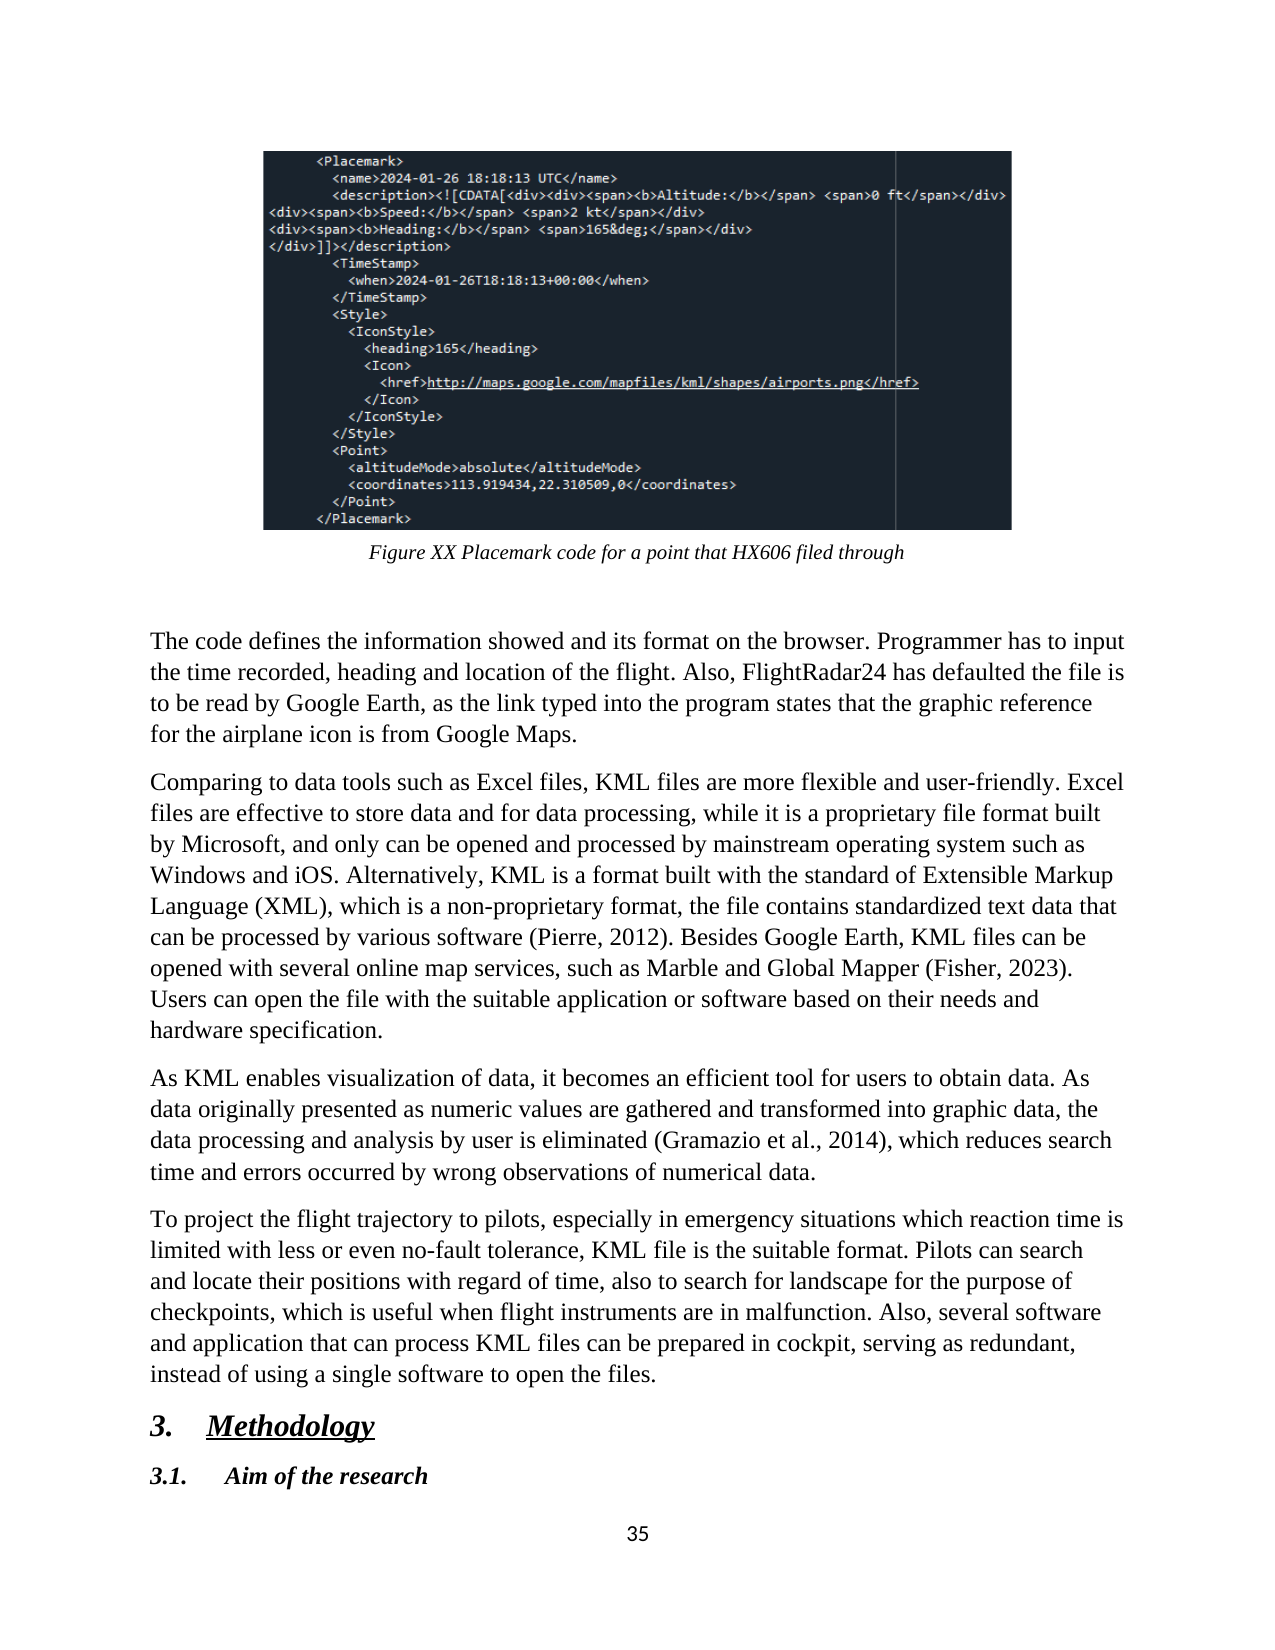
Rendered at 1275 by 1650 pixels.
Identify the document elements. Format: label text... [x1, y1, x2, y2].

text As KML enables visualization of data, it becomes an efficient tool for users to obtain data. As data originally presented as numeric values are gathered and transformed into graphic data, the data processing and analysis by user is eliminated (Gramazio et al., 2014), which reduces search time and errors occurred by wrong observations of numerical data. [150, 1063, 1125, 1185]
text The code defines the information showed and its format on the browser. Programmer has to input the time recorded, heading and location of the flight. Also, FlightRadar24 has defaulted the file is to be read by Google Earth, as the link typed into the program states that the graphic reference for the airplane icon is from Google Maps. [150, 626, 1125, 748]
picture [263, 151, 1012, 530]
text Comparing to data tools such as Excel files, KML files are more flexible and user-friendly. Excel files are effective to store data and for data processing, while it is a proprietary file format built by Microsoft, and only can be opened and processed by mainstream operating system such as Windows and iOS. Alternatively, KML is a format built with the standard of Extensible Markup Language (XML), which is a non-proprietary format, the file contains standardized text data that can be processed by various software (Pierre, 2012). Besides Google Earth, KML files can be opened with several online map services, such as Marble and Global Mapper (Fisher, 2023). Users can open the file with the suitable application or software based on their needs and hardware specification. [150, 767, 1125, 1044]
list Aim of the research [150, 1461, 1125, 1490]
text To project the flight trajectory to pilots, especially in emergency situations which reaction time is limited with less or even no-fault tolerance, KML file is the suitable format. Pilots can search and locate their positions with regard of time, also to search for landscape for the purpose of checkpoints, which is useful when flight instruments are in malfunction. Also, several software and application that can process KML files can be prepared in cockpit, serving as redundant, instead of using a single software to open the files. [150, 1204, 1125, 1388]
list Methodology [150, 1407, 1125, 1443]
